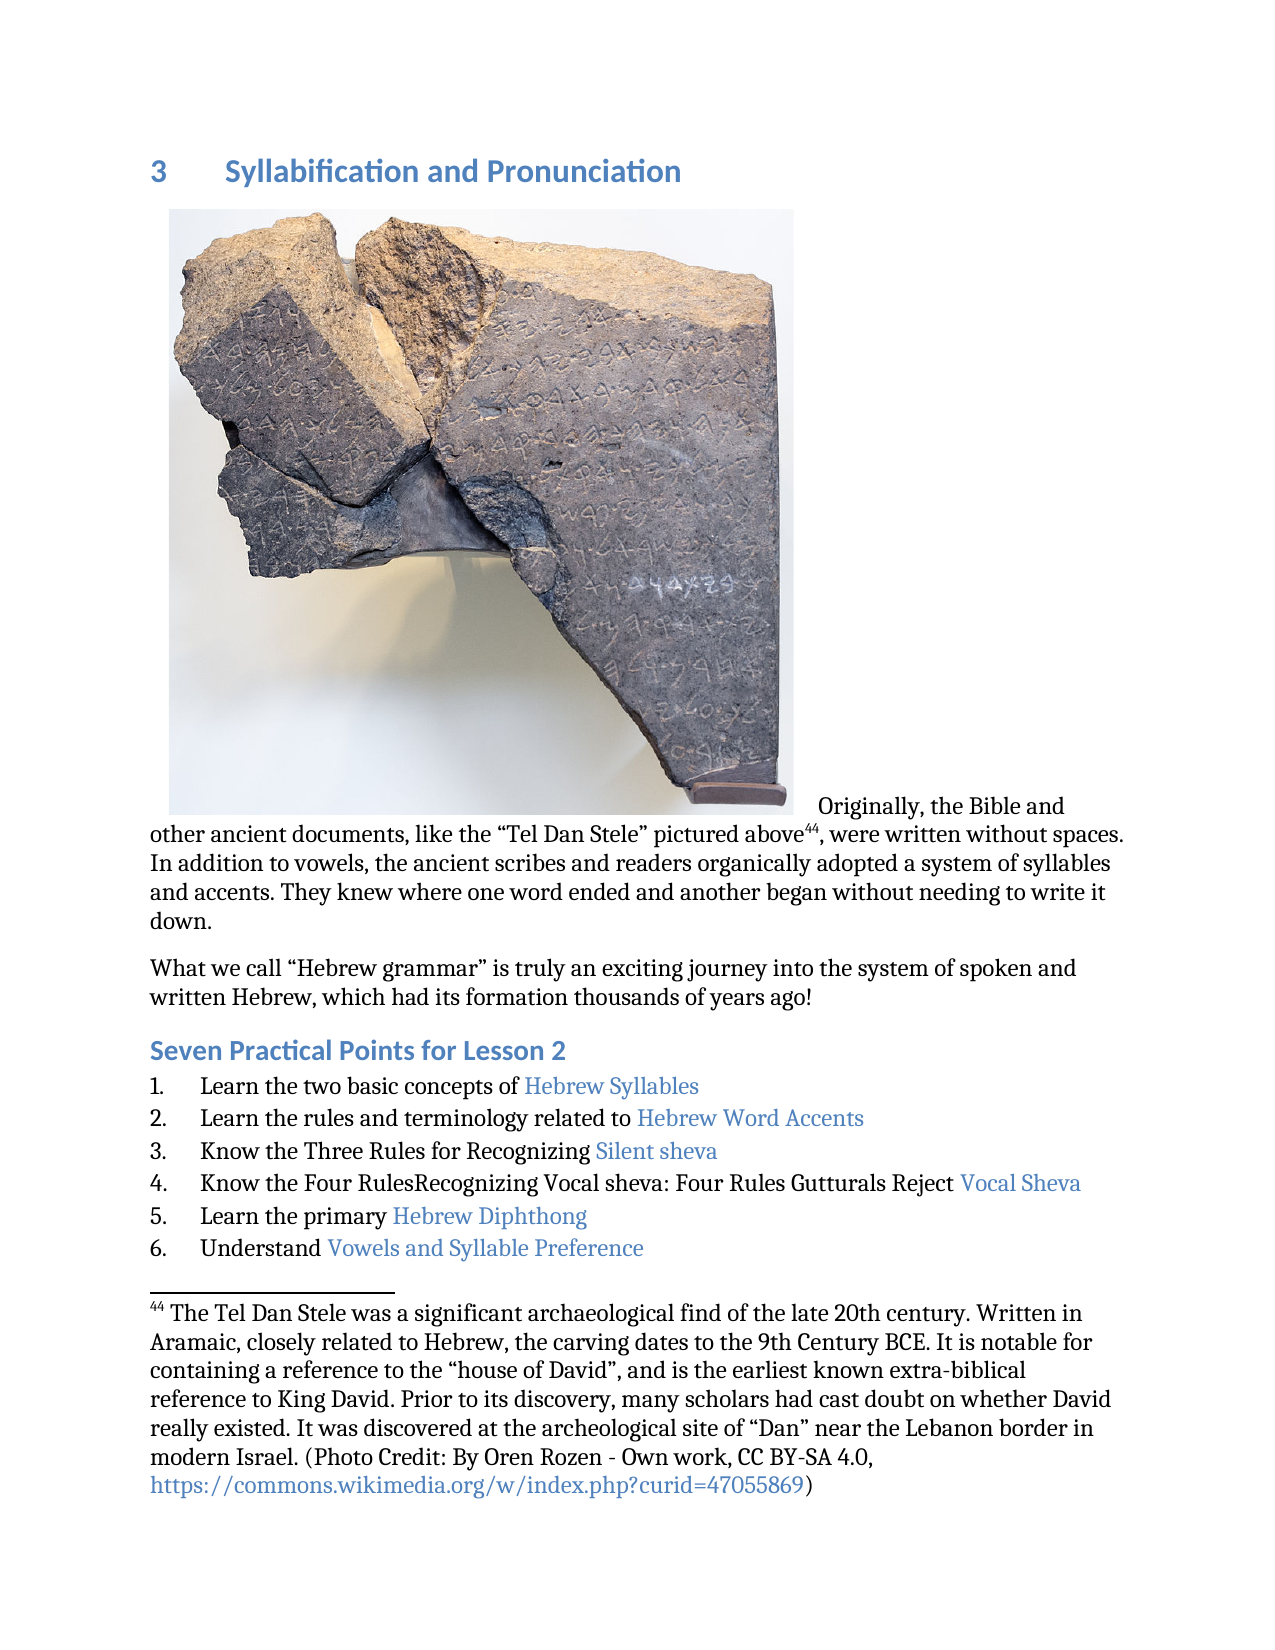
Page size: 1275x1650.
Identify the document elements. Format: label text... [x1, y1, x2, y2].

list Learn the two basic concepts of Hebrew Syllables [150, 1072, 1125, 1101]
list Know the Three Rules for Recognizing Silent sheva [150, 1137, 1125, 1166]
text What we call “Hebrew grammar” is truly an exciting journey into the system of spoken and written Hebrew, which had its formation thousands of years ago! [150, 954, 1125, 1012]
list Learn the rules and terminology related to Hebrew Word Accents [150, 1104, 1125, 1133]
list Learn the primary Hebrew Diphthong [150, 1202, 1125, 1231]
list Know the Four RulesRecognizing Vocal sheva: Four Rules Gutturals Reject Vocal Sheva [150, 1169, 1125, 1198]
picture [168, 209, 794, 815]
subtitle 3 Syllabification and Pronunciation [150, 150, 1125, 191]
subtitle Seven Practical Points for Lesson 2 [150, 1032, 1125, 1068]
list Understand Vowels and Syllable Preference [150, 1234, 1125, 1263]
